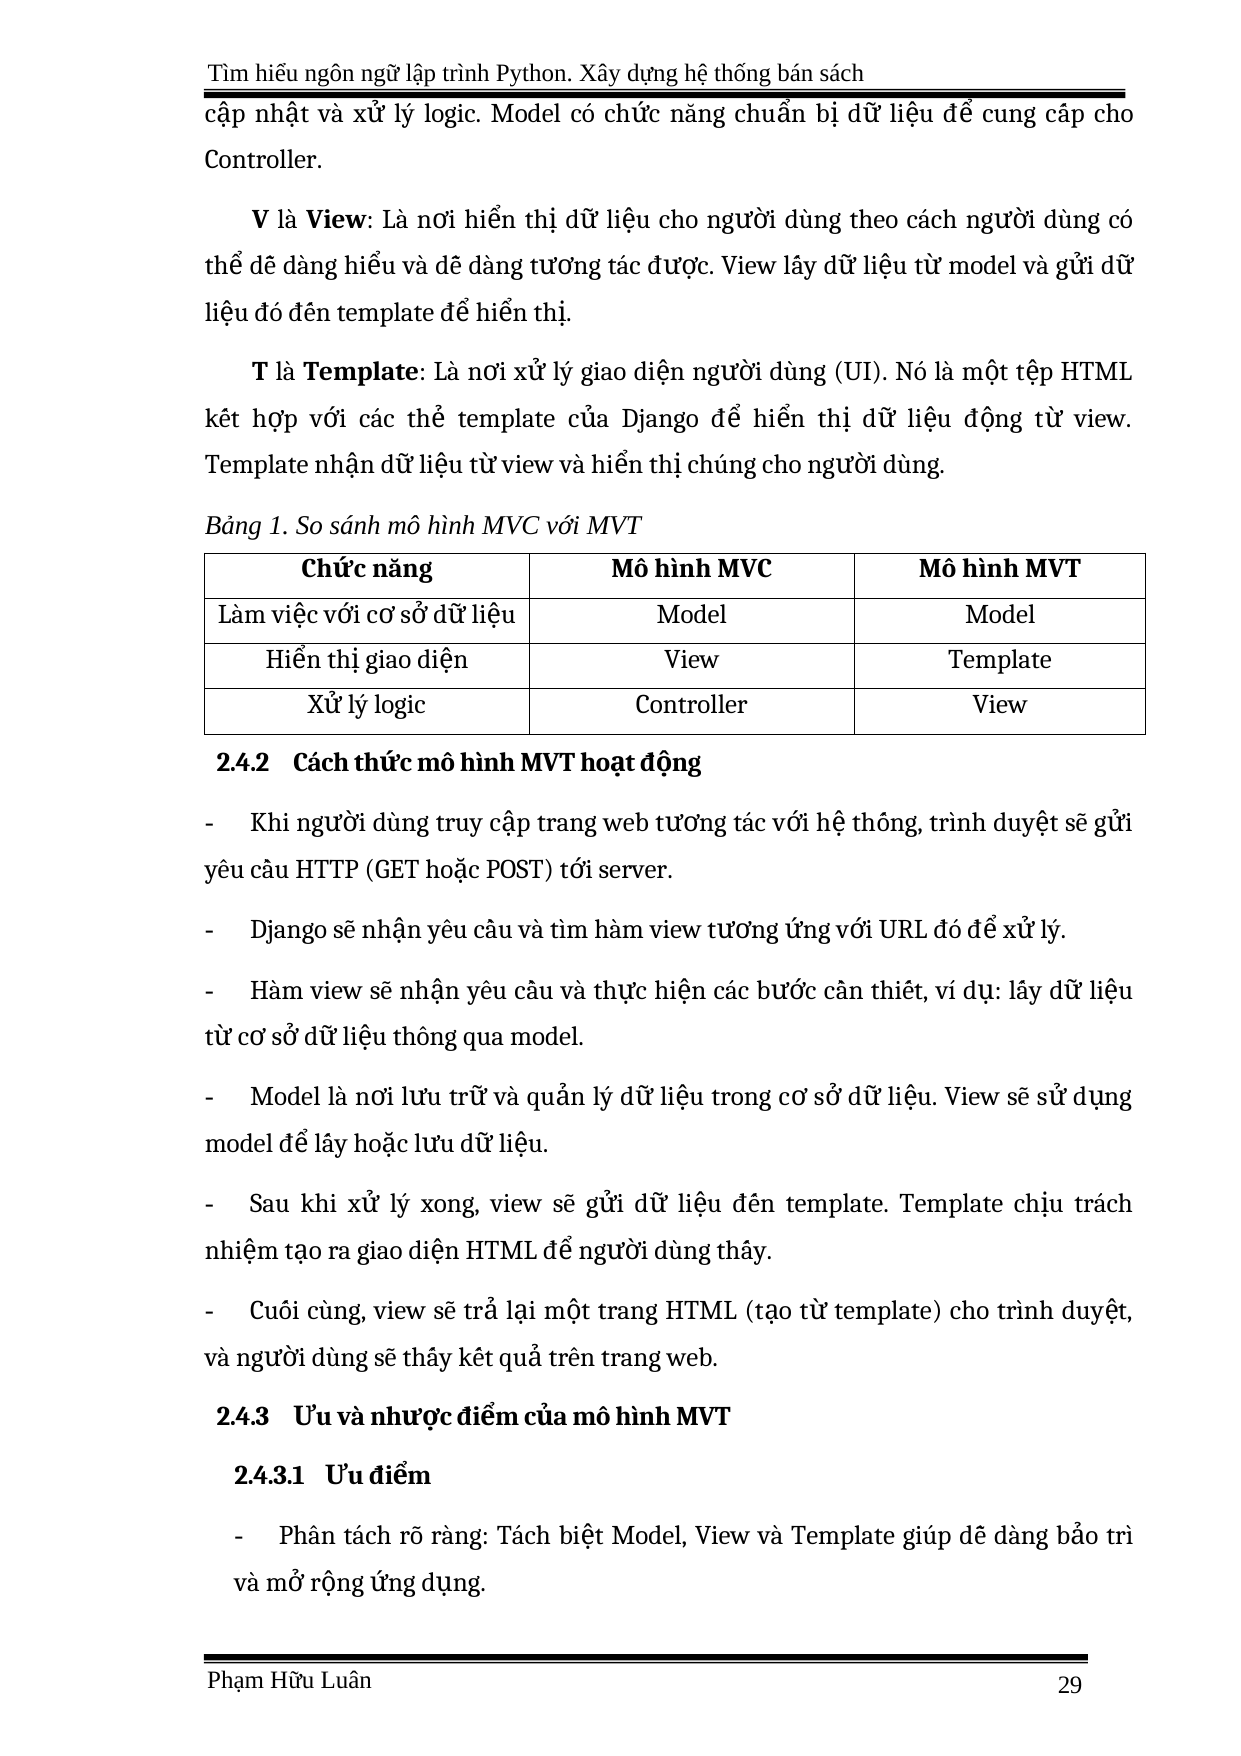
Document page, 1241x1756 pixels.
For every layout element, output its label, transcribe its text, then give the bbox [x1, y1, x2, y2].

table_header Chức năng [205, 554, 529, 598]
list Django sẽ nhận yêu cầu và tìm hàm view tương ứng với URL đó để xử lý. [204, 913, 1134, 945]
table_cell View [855, 689, 1145, 734]
subtitle Ưu điểm [234, 1460, 1134, 1491]
table_header Mô hình MVC [530, 554, 854, 598]
table_cell Xử lý logic [205, 689, 529, 734]
list Model là nơi lưu trữ và quản lý dữ liệu trong cơ sở dữ liệu. View sẽ sử dụng model để lấy hoặc lưu dữ liệu. [204, 1081, 1134, 1159]
table_cell Hiển thị giao diện [205, 644, 529, 688]
subtitle Cách thức mô hình MVT hoạt động [204, 747, 1134, 778]
table_cell Làm việc với cơ sở dữ liệu [205, 599, 529, 643]
table_cell View [530, 644, 854, 688]
list Hàm view sẽ nhận yêu cầu và thực hiện các bước cần thiết, ví dụ: lấy dữ liệu từ cơ sở dữ liệu thông qua model. [204, 974, 1134, 1052]
list Phân tách rõ ràng: Tách biệt Model, View và Template giúp dễ dàng bảo trì và mở rộng ứng dụng. [234, 1519, 1134, 1598]
table_cell Model [530, 599, 854, 643]
list Cuối cùng, view sẽ trả lại một trang HTML (tạo từ template) cho trình duyệt, và người dùng sẽ thấy kết quả trên trang web. [204, 1294, 1134, 1373]
subtitle Ưu và nhược điểm của mô hình MVT [204, 1401, 1134, 1432]
table_cell Controller [530, 689, 854, 734]
table_header Mô hình MVT [855, 554, 1145, 598]
text V là View: Là nơi hiển thị dữ liệu cho người dùng theo cách người dùng có thể dễ dàng hiểu và dễ dàng tương tác được. View lấy dữ liệu từ model và gửi dữ liệu đó đến template để hiển thị. [204, 204, 1134, 328]
table_cell Model [855, 599, 1145, 643]
list Sau khi xử lý xong, view sẽ gửi dữ liệu đến template. Template chịu trách nhiệm tạo ra giao diện HTML để người dùng thấy. [204, 1187, 1134, 1266]
text T là Template: Là nơi xử lý giao diện người dùng (UI). Nó là một tệp HTML kết hợp với các thẻ template của Django để hiển thị dữ liệu động từ view. Template nhận dữ liệu từ view và hiển thị chúng cho người dùng. [204, 356, 1134, 481]
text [204, 98, 1134, 176]
list Khi người dùng truy cập trang web tương tác với hệ thống, trình duyệt sẽ gửi yêu cầu HTTP (GET hoặc POST) tới server. [204, 806, 1134, 885]
text Bảng 1. So sánh mô hình MVC với MVT [204, 509, 1134, 540]
table_cell Template [855, 644, 1145, 688]
